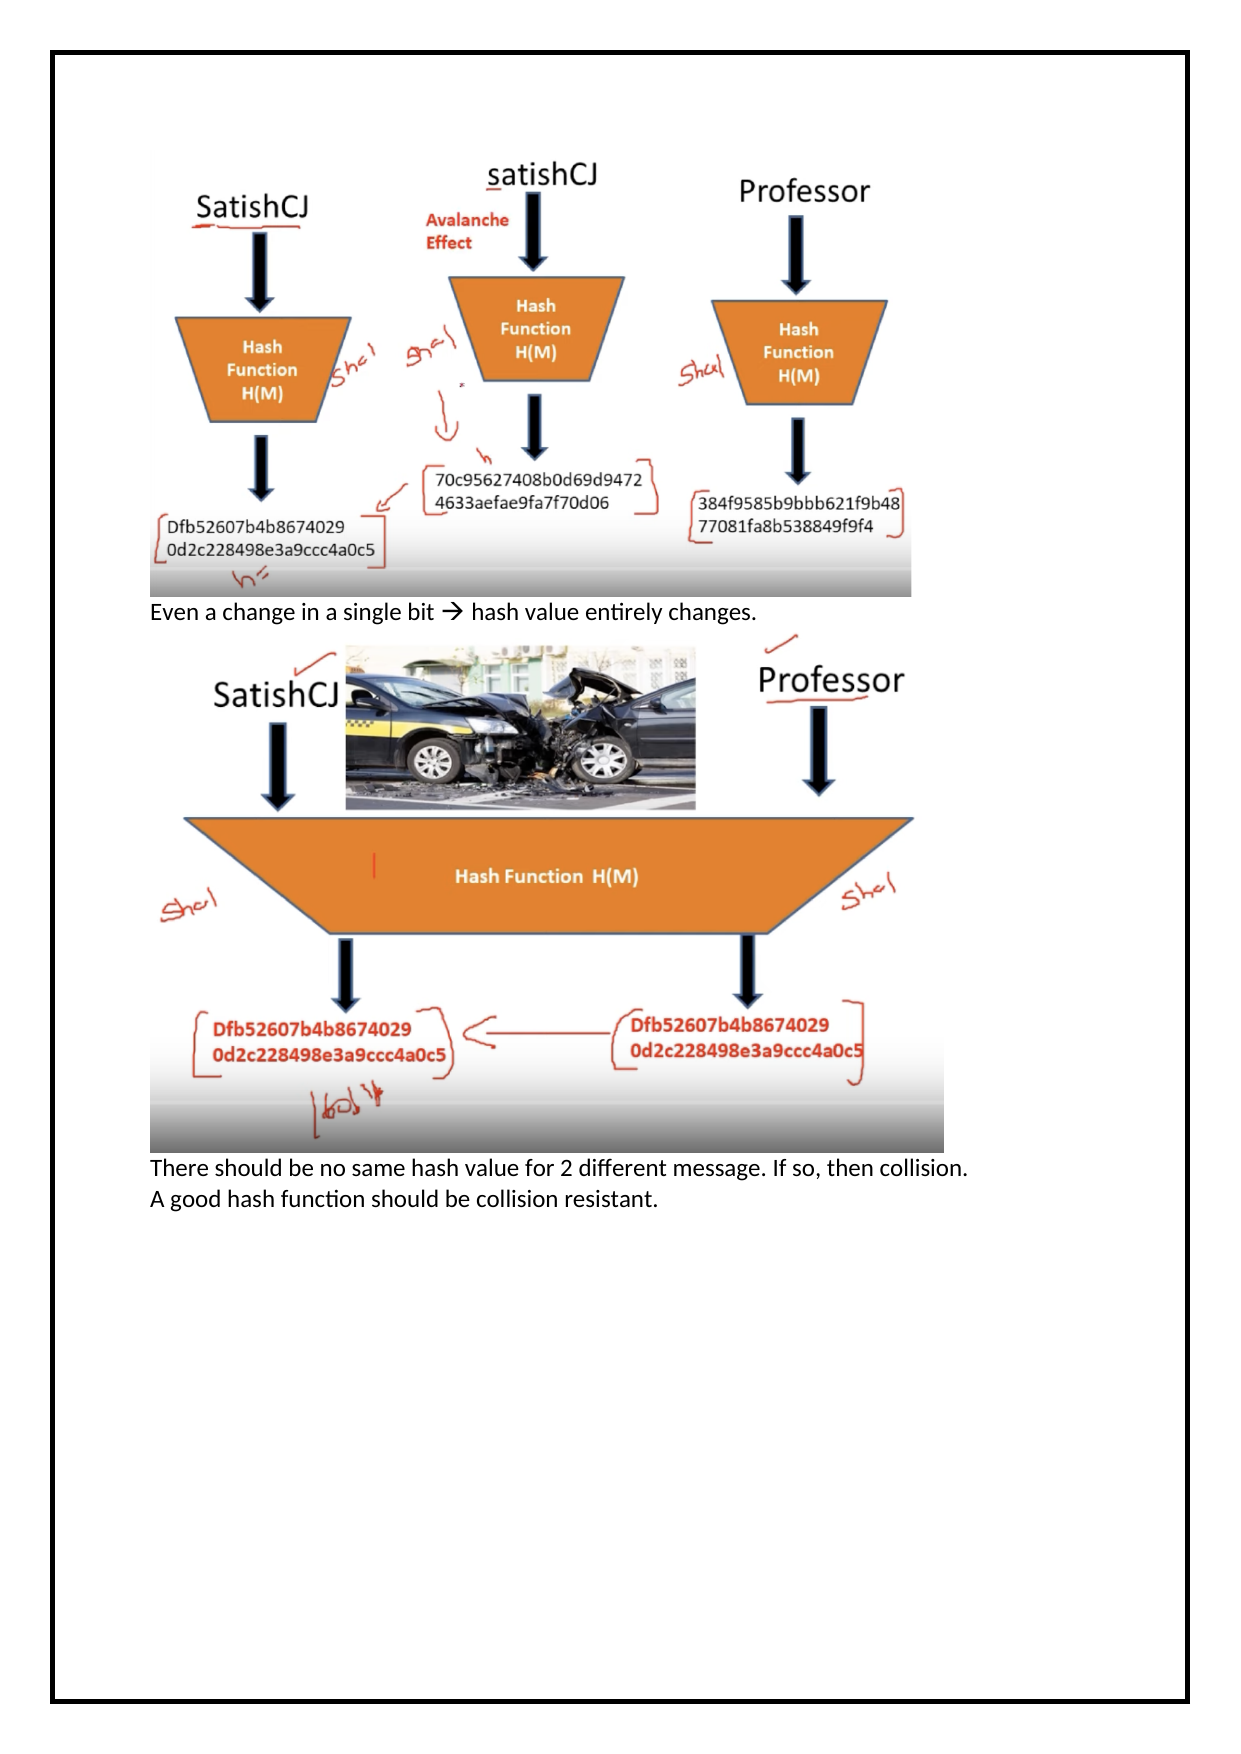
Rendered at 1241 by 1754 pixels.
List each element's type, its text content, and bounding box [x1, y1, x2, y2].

text There should be no same hash value for 2 different message. If so, then collision. A good hash function should be collision resistant. [150, 1152, 1090, 1213]
picture [150, 627, 944, 1153]
text Even a change in a single bit hash value entirely changes. [150, 597, 1090, 627]
picture [150, 150, 912, 597]
